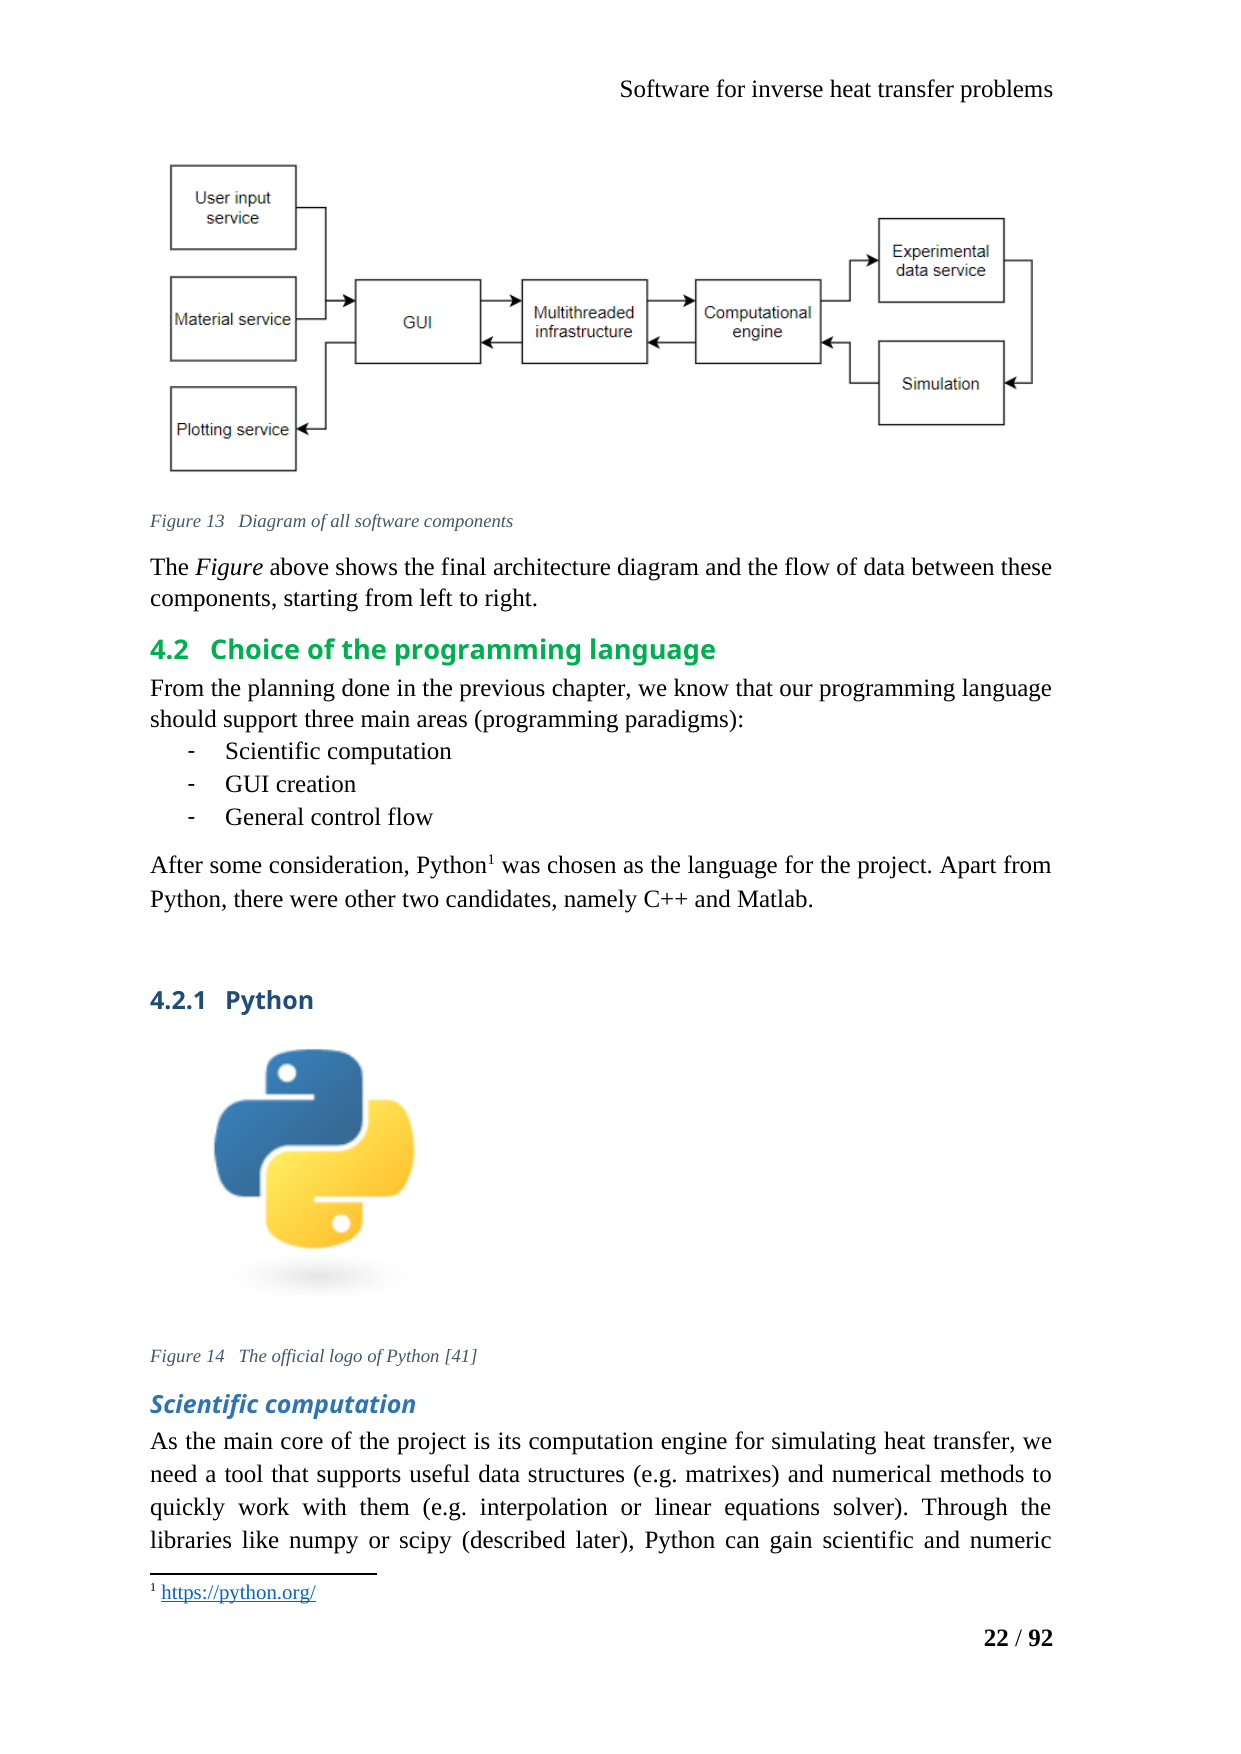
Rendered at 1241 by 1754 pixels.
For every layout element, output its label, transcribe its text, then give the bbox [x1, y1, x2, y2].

picture [150, 150, 1053, 491]
list General control flow [187, 801, 1053, 832]
list GUI creation [187, 768, 1053, 799]
list Scientific computation [187, 735, 1053, 766]
text The Figure above shows the final architecture diagram and the flow of data between these components, starting from left to right. [150, 552, 1053, 612]
text After some consideration, Python was chosen as the language for the project. Apart from Python, there were other two candidates, namely C++ and Matlab. [150, 851, 1053, 912]
subtitle Python [150, 983, 1053, 1017]
picture [150, 1022, 465, 1326]
text From the planning done in the previous chapter, we know that our programming language should support three main areas (programming paradigms): [150, 673, 1053, 733]
subtitle Choice of the programming language [150, 631, 1053, 668]
subtitle Scientific computation [150, 1387, 1053, 1421]
